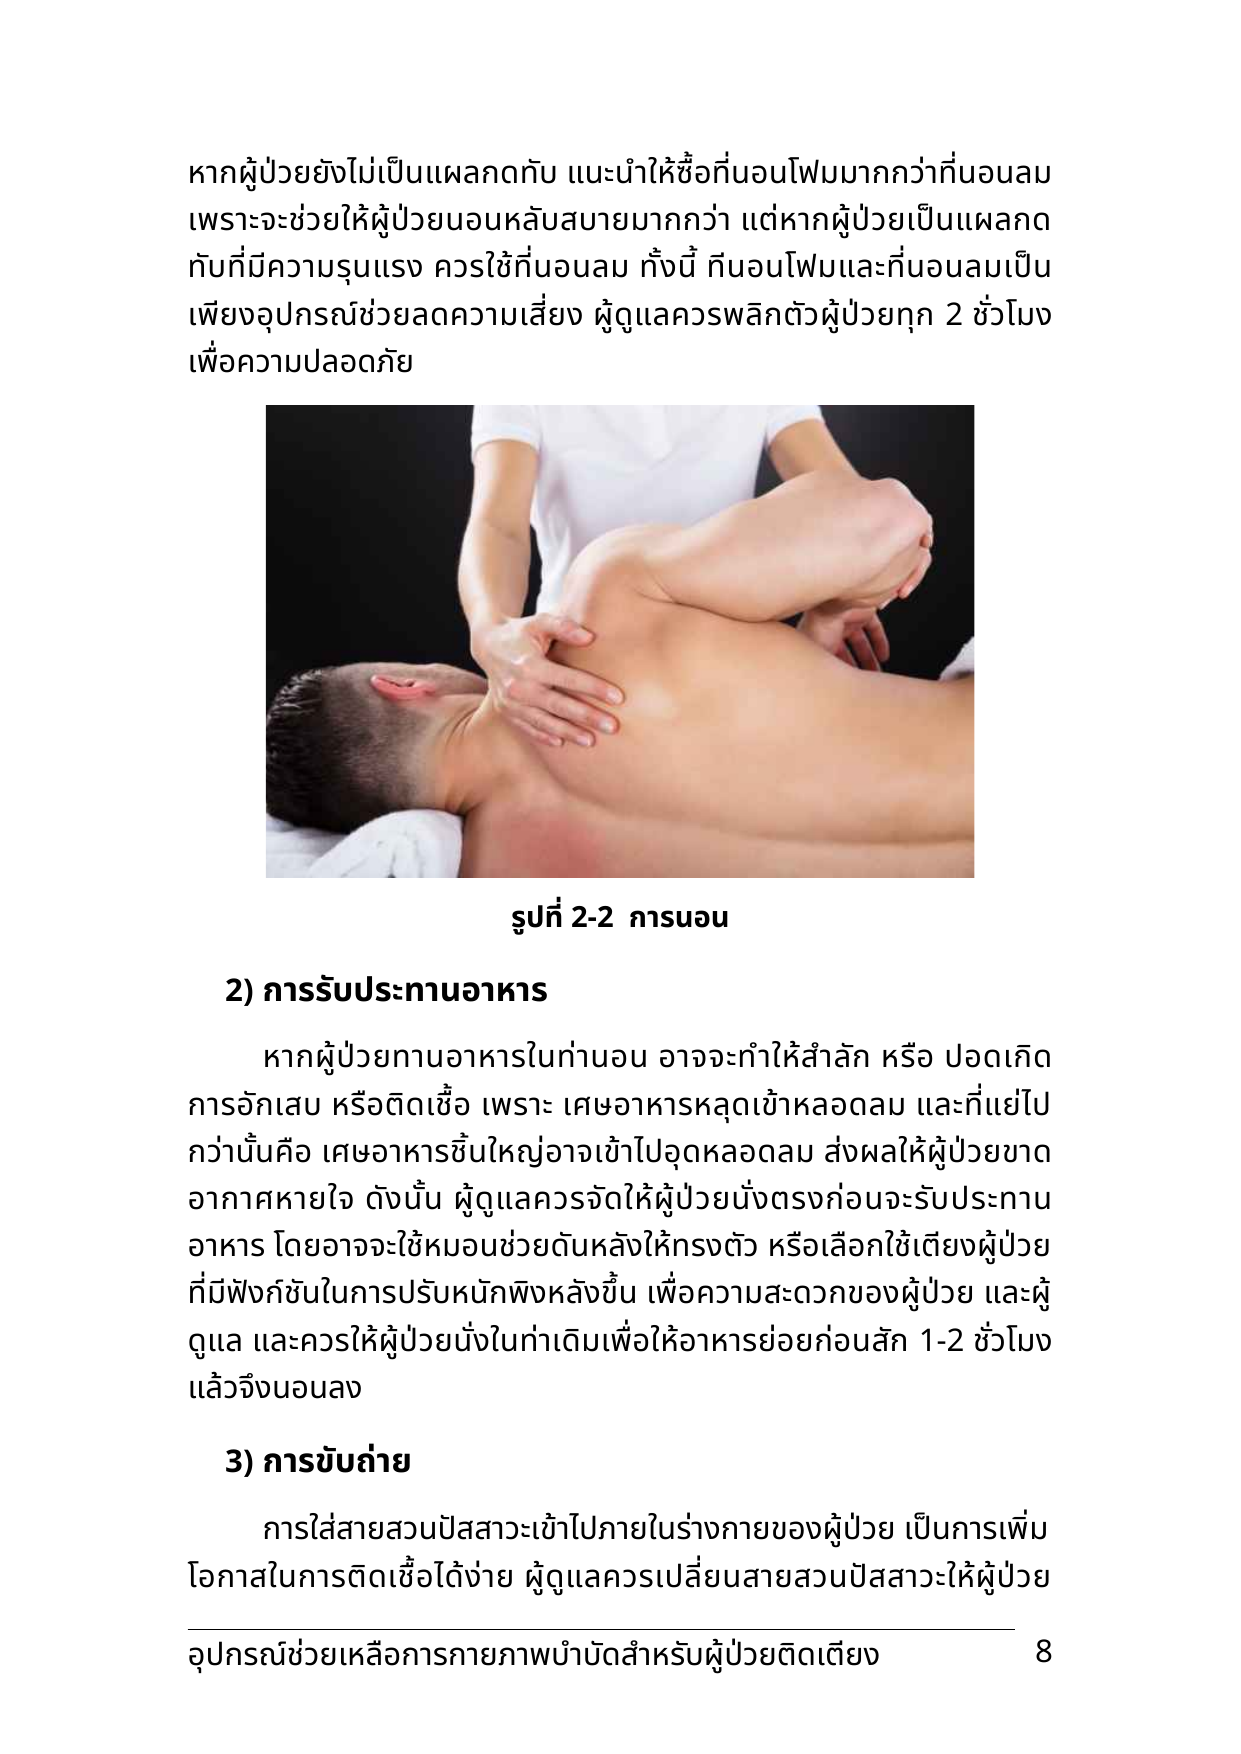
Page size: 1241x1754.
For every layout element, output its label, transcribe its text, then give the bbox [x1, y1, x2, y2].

picture [265, 405, 975, 878]
subtitle การขับถ่าย [225, 1437, 1053, 1488]
text หากผู้ป่วยทานอาหารในท่านอน อาจจะทำให้สำลัก หรือ ปอดเกิดการอักเสบ หรือติดเชื้อ เพราะ เศษอาหารหลุดเข้าหลอดลม และที่แย่ไปกว่านั้นคือ เศษอาหารชิ้นใหญ่อาจเข้าไปอุดหลอดลม ส่งผลให้ผู้ป่วยขาดอากาศหายใจ ดังนั้น ผู้ดูแลควรจัดให้ผู้ป่วยนั่งตรงก่อนจะรับประทานอาหาร โดยอาจจะใช้หมอนช่วยดันหลังให้ทรงตัว หรือเลือกใช้เตียงผู้ป่วยที่มีฟังก์ชันในการปรับหนักพิงหลังขึ้น เพื่อความสะดวกของผู้ป่วย และผู้ดูแล และควรให้ผู้ป่วยนั่งในท่าเดิมเพื่อให้อาหารย่อยก่อนสัก 1-2 ชั่วโมง แล้วจึงนอนลง [187, 1035, 1053, 1412]
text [187, 150, 1053, 386]
text รูปที่ 2-2 การนอน [187, 896, 1053, 941]
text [187, 1507, 1053, 1601]
subtitle การรับประทานอาหาร [225, 966, 1053, 1016]
